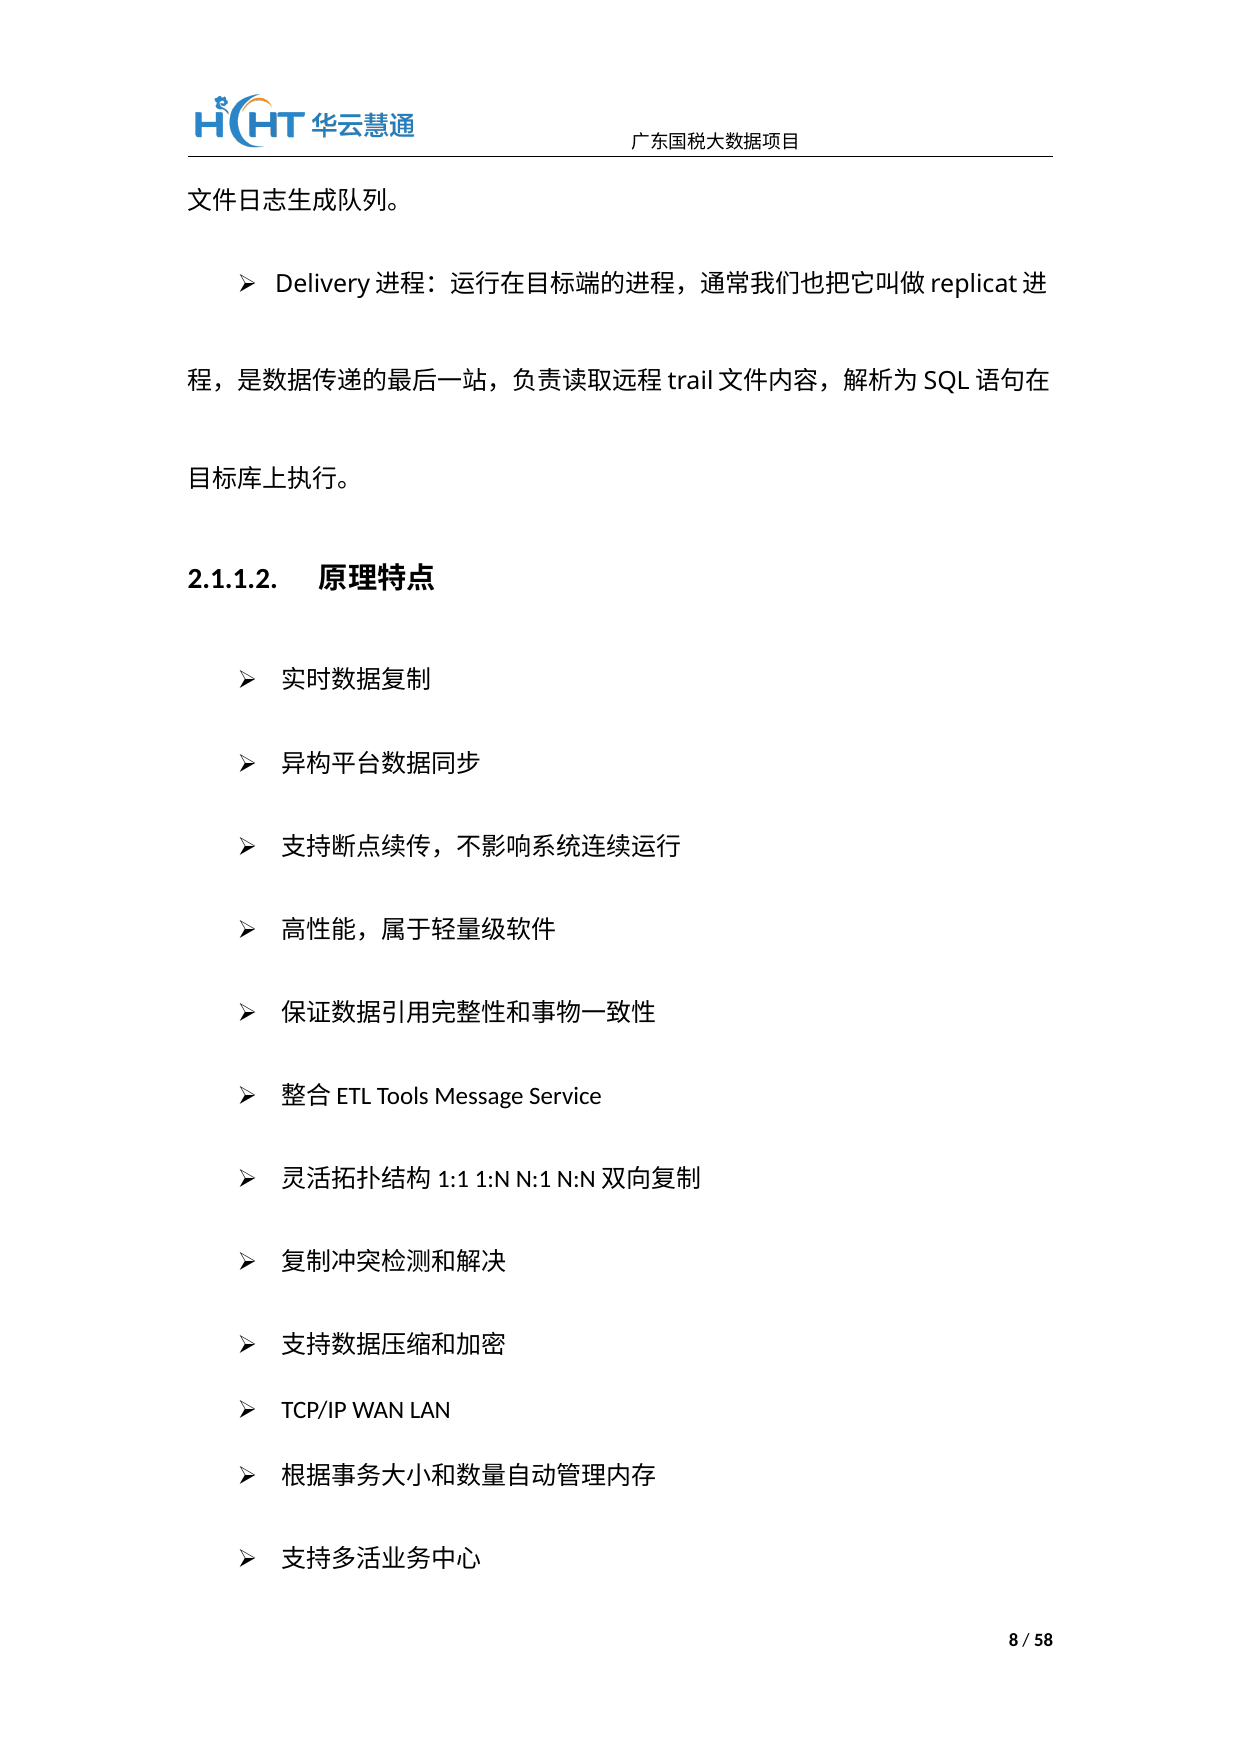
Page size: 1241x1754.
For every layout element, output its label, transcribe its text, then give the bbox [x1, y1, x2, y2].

picture [187, 88, 424, 149]
list Collector进程：运行在目标端的进程，专门接收从源端传过来的trail文件日志生成队列。 [187, 166, 1053, 231]
list Delivery进程：运行在目标端的进程，通常我们也把它叫做replicat进程，是数据传递的最后一站，负责读取远程trail文件内容，解析为SQL语句在目标库上执行。 [187, 249, 1053, 509]
list 复制冲突检测和解决 [237, 1227, 1053, 1292]
list TCP/IP WAN LAN [237, 1394, 1053, 1426]
list 高性能，属于轻量级软件 [237, 895, 1053, 960]
list 支持数据压缩和加密 [237, 1311, 1053, 1376]
list 支持多活业务中心 [237, 1524, 1053, 1589]
list 整合ETL Tools Message Service [237, 1061, 1053, 1126]
list 灵活拓扑结构 1:1 1:N N:1 N:N 双向复制 [237, 1144, 1053, 1209]
list 支持断点续传，不影响系统连续运行 [237, 812, 1053, 877]
text 原理特点 [187, 543, 1053, 608]
list 保证数据引用完整性和事物一致性 [237, 978, 1053, 1043]
list 异构平台数据同步 [237, 729, 1053, 794]
list 实时数据复制 [237, 646, 1053, 711]
list 根据事务大小和数量自动管理内存 [237, 1441, 1053, 1506]
